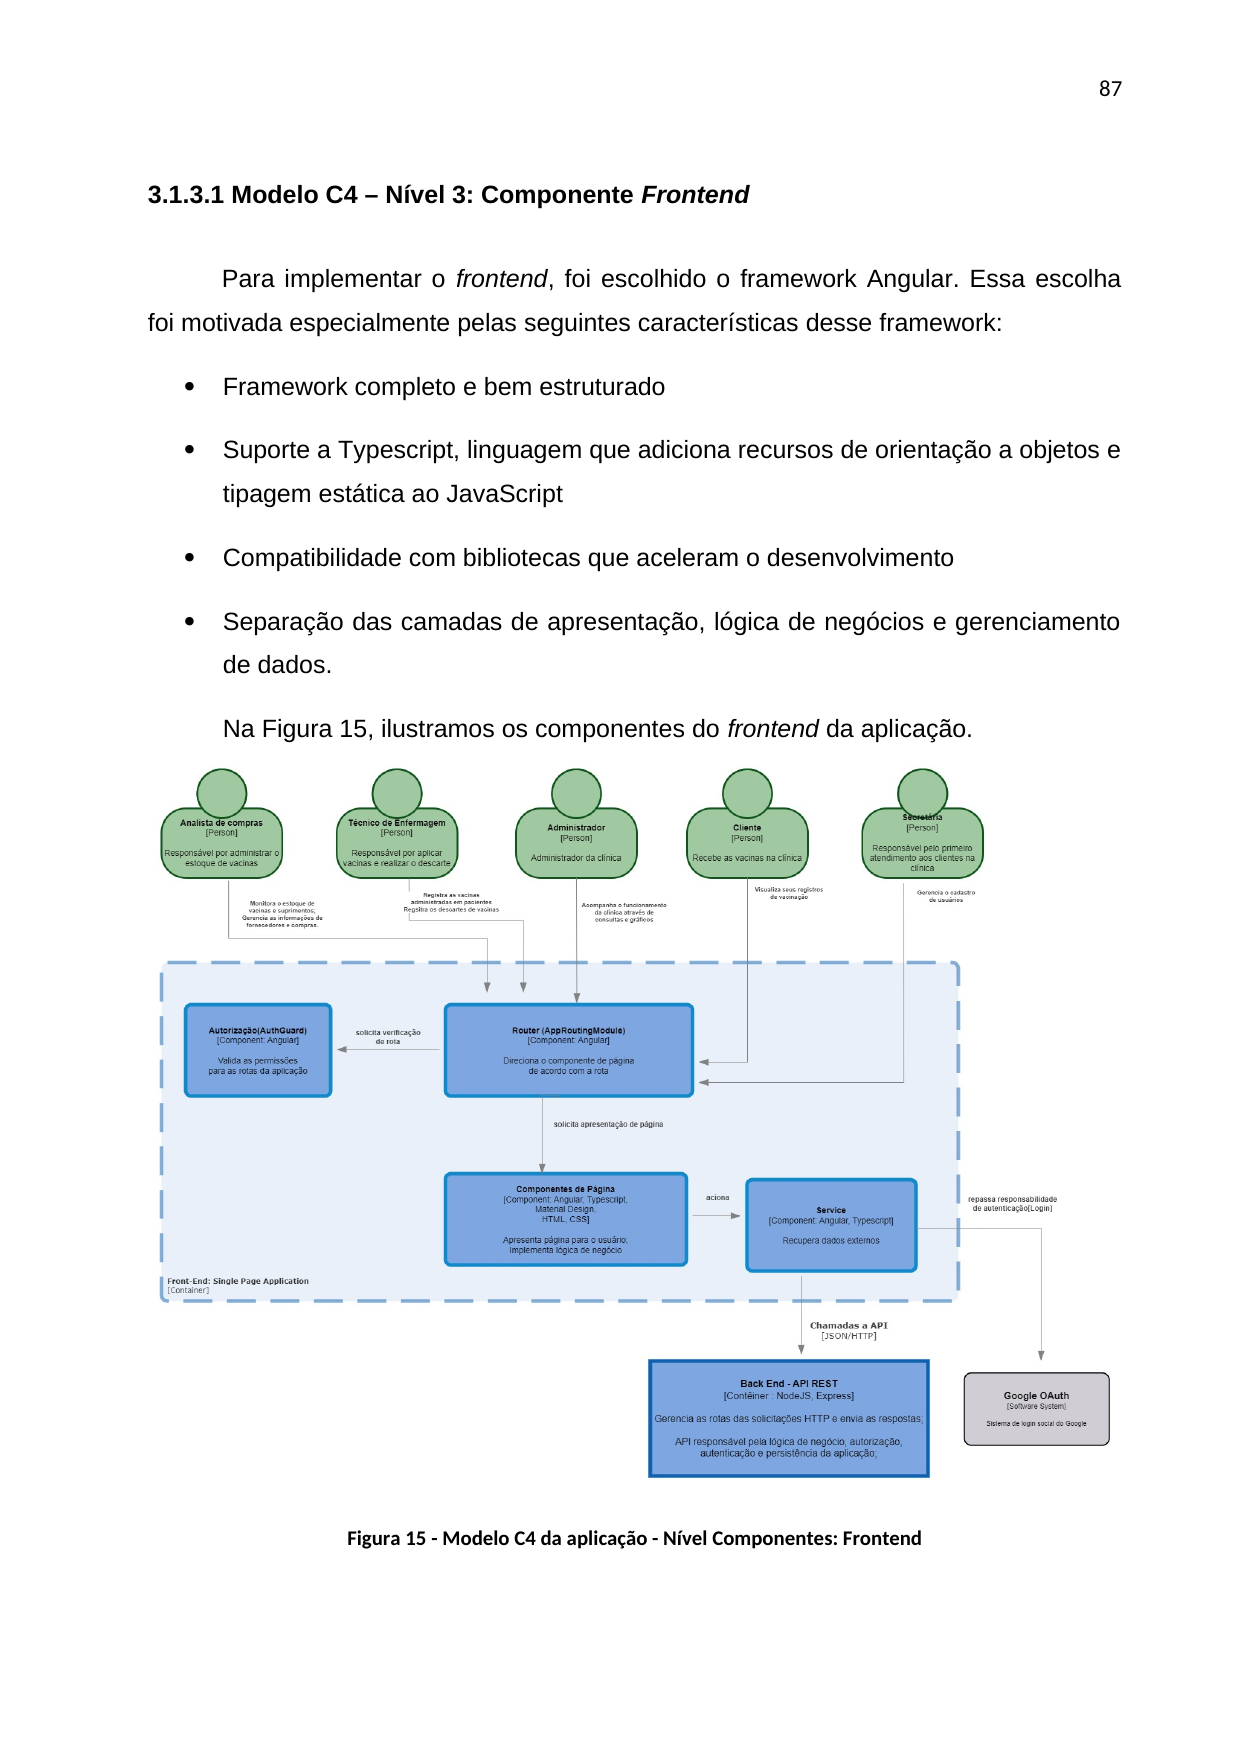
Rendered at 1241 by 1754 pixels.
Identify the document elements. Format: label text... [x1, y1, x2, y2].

list Compatibilidade com bibliotecas que aceleram o desenvolvimento [185, 543, 1122, 572]
list Separação das camadas de apresentação, lógica de negócios e gerenciamento de dados. [185, 607, 1122, 679]
text 3.1.3.1 Modelo C4 – Nível 3: Componente Frontend [148, 179, 1122, 208]
list Framework completo e bem estruturado [185, 371, 1122, 400]
text Na Figura 15, ilustramos os componentes do frontend da aplicação. [223, 714, 1122, 743]
list Suporte a Typescript, linguagem que adiciona recursos de orientação a objetos e tipagem estática ao JavaScript [185, 436, 1122, 507]
text Para implementar o frontend, foi escolhido o framework Angular. Essa escolha foi motivada especialmente pelas seguintes características desse framework: [148, 264, 1122, 336]
picture [147, 756, 1122, 1490]
